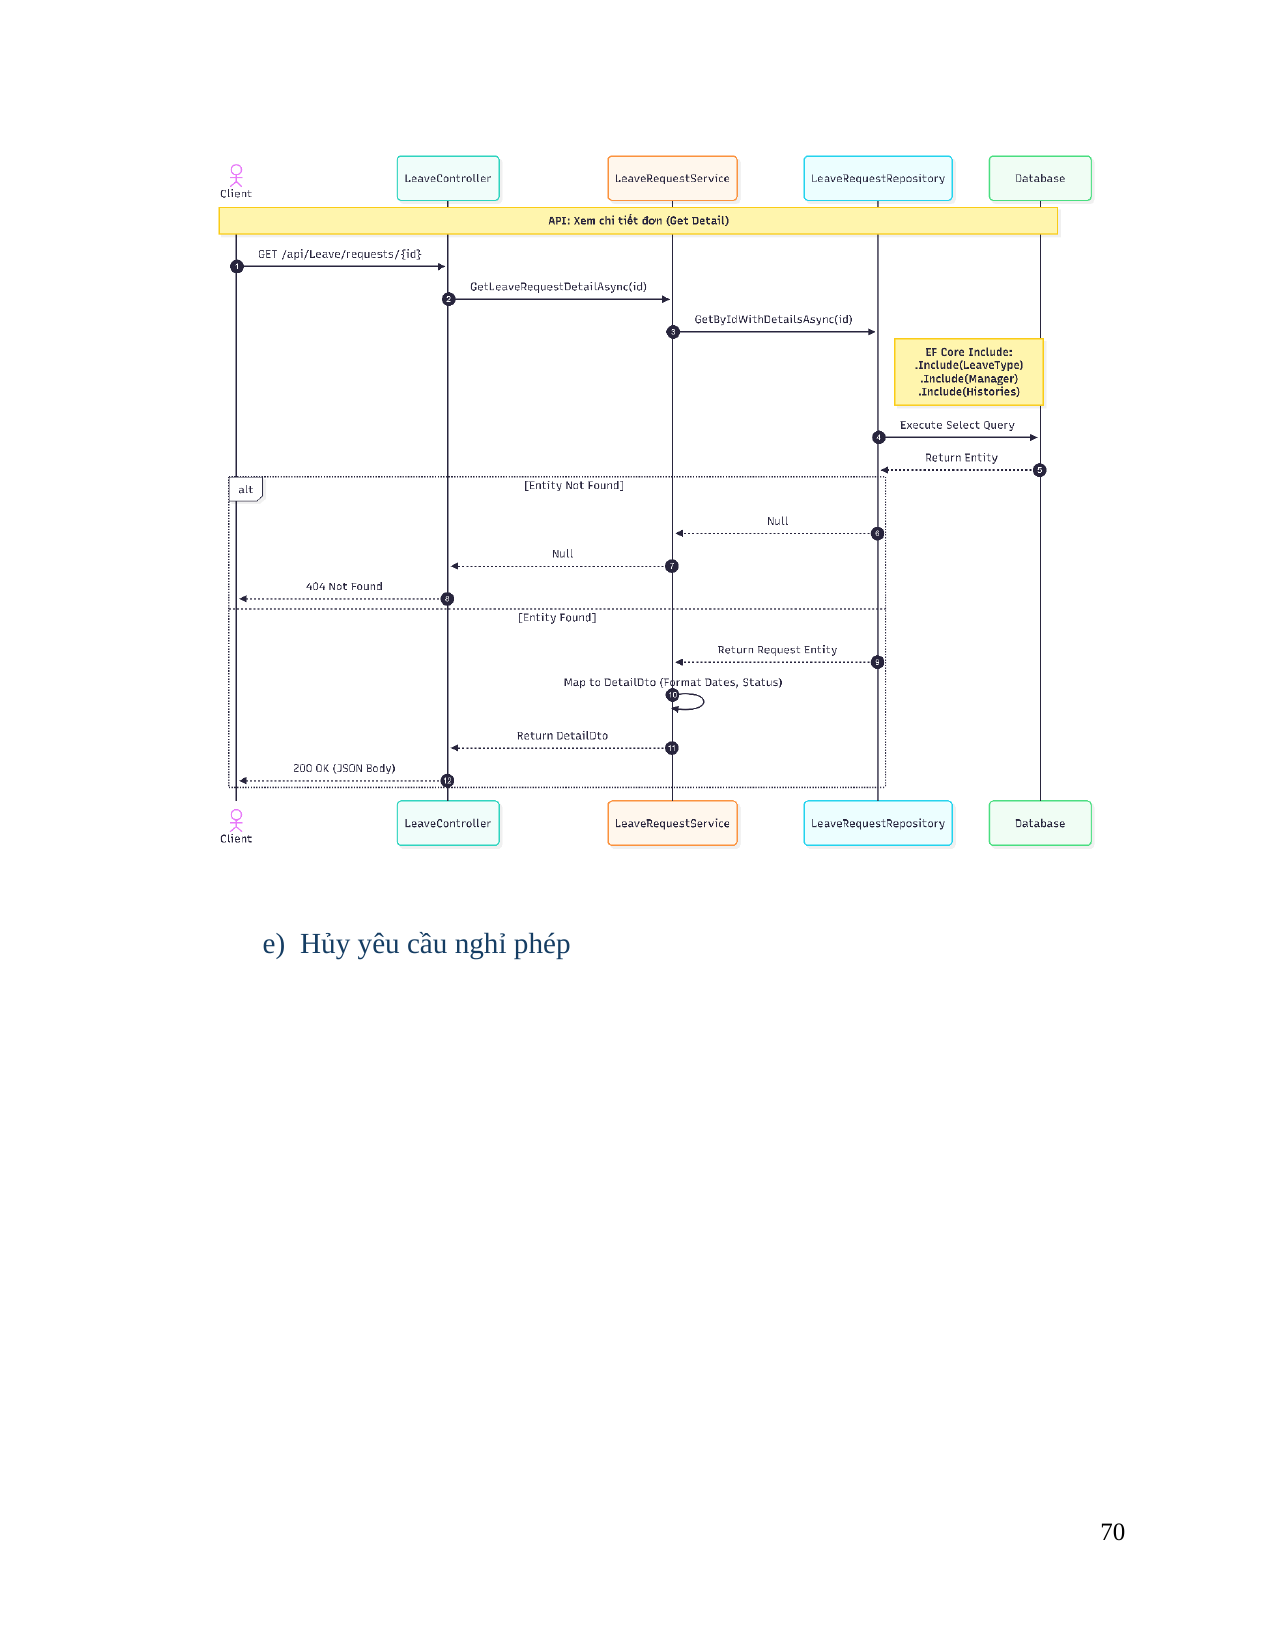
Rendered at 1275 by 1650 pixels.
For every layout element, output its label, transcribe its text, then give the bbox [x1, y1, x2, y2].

list Hủy yêu cầu nghỉ phép [262, 926, 1125, 959]
picture [150, 150, 1125, 873]
